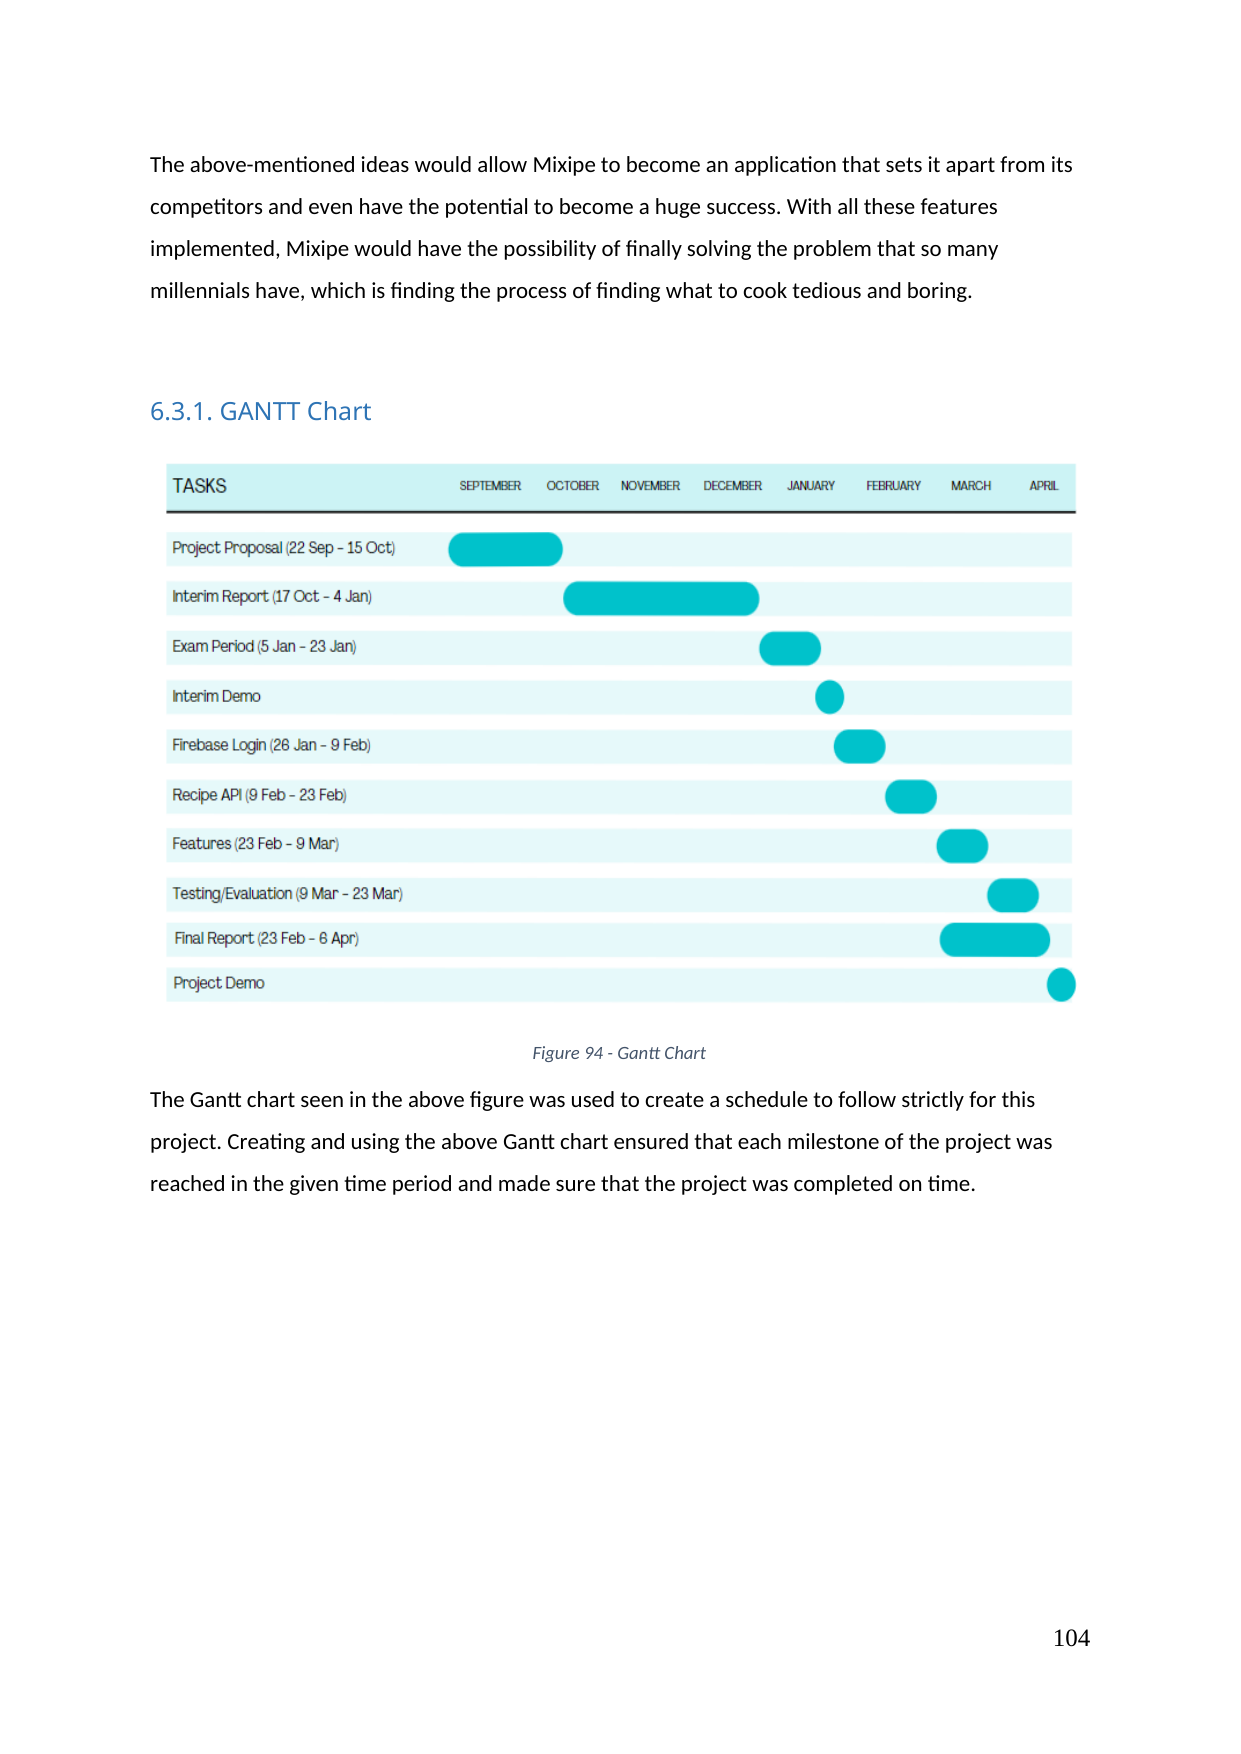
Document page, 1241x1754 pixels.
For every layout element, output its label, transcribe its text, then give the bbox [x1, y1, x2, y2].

text The above-mentioned ideas would allow Mixipe to become an application that sets it apart from its competitors and even have the potential to become a huge success. With all these features implemented, Mixipe would have the possibility of finally solving the problem that so many millennials have, which is finding the process of finding what to cook tedious and boring. [150, 150, 1090, 304]
picture [163, 461, 1078, 1011]
text Figure 94 - Gantt Chart [150, 1042, 1090, 1064]
subtitle 6.3.1. GANTT Chart [150, 393, 1090, 427]
text The Gantt chart seen in the above figure was used to create a schedule to follow strictly for this project. Creating and using the above Gantt chart ensured that each milestone of the project was reached in the given time period and made sure that the project was completed on time. [150, 1085, 1090, 1197]
